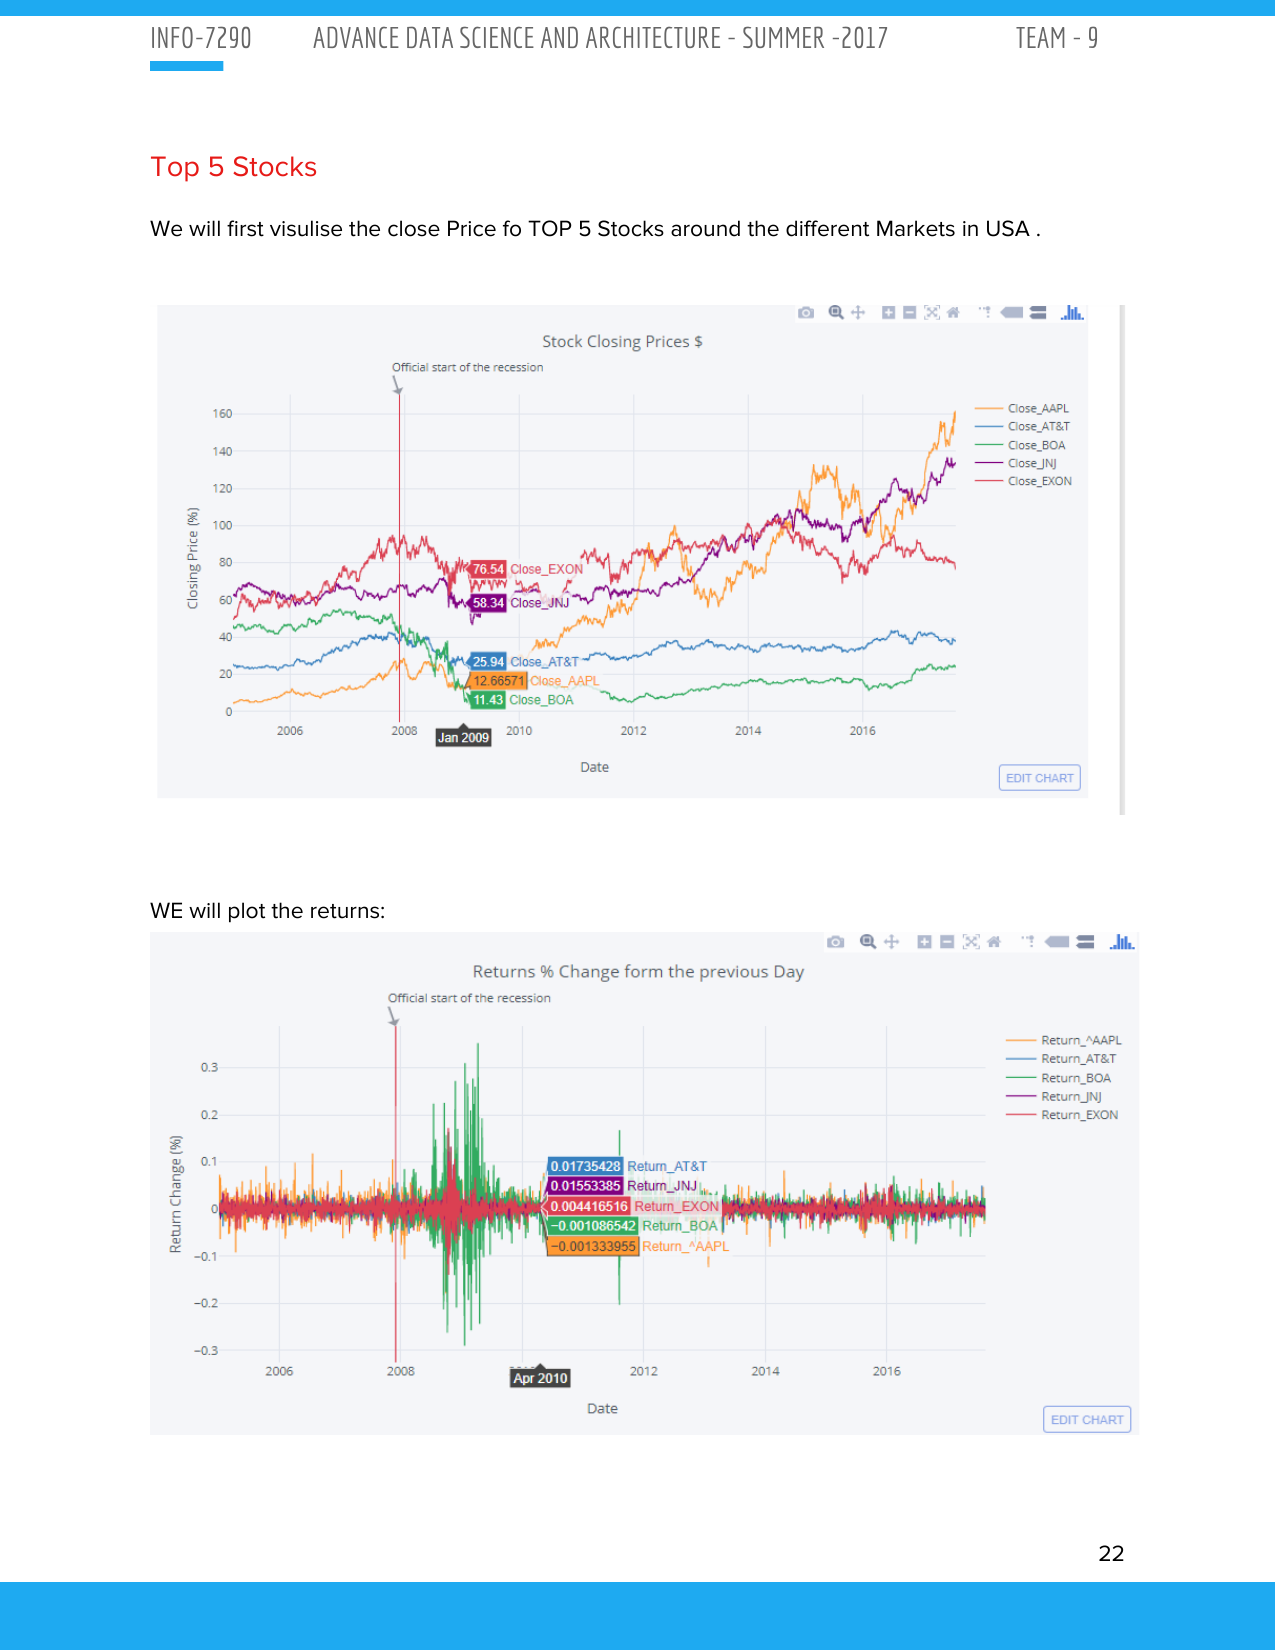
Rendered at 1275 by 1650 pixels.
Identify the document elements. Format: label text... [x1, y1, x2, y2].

picture [0, 1582, 1275, 1650]
subtitle Top 5 Stocks [150, 150, 1125, 186]
picture [0, 0, 1275, 16]
picture [150, 305, 1125, 815]
picture [150, 932, 1154, 1435]
picture [150, 61, 224, 71]
text We will first visulise the close Price fo TOP 5 Stocks around the different Markets in USA . [150, 215, 1125, 278]
text WE will plot the returns: [150, 898, 1125, 932]
